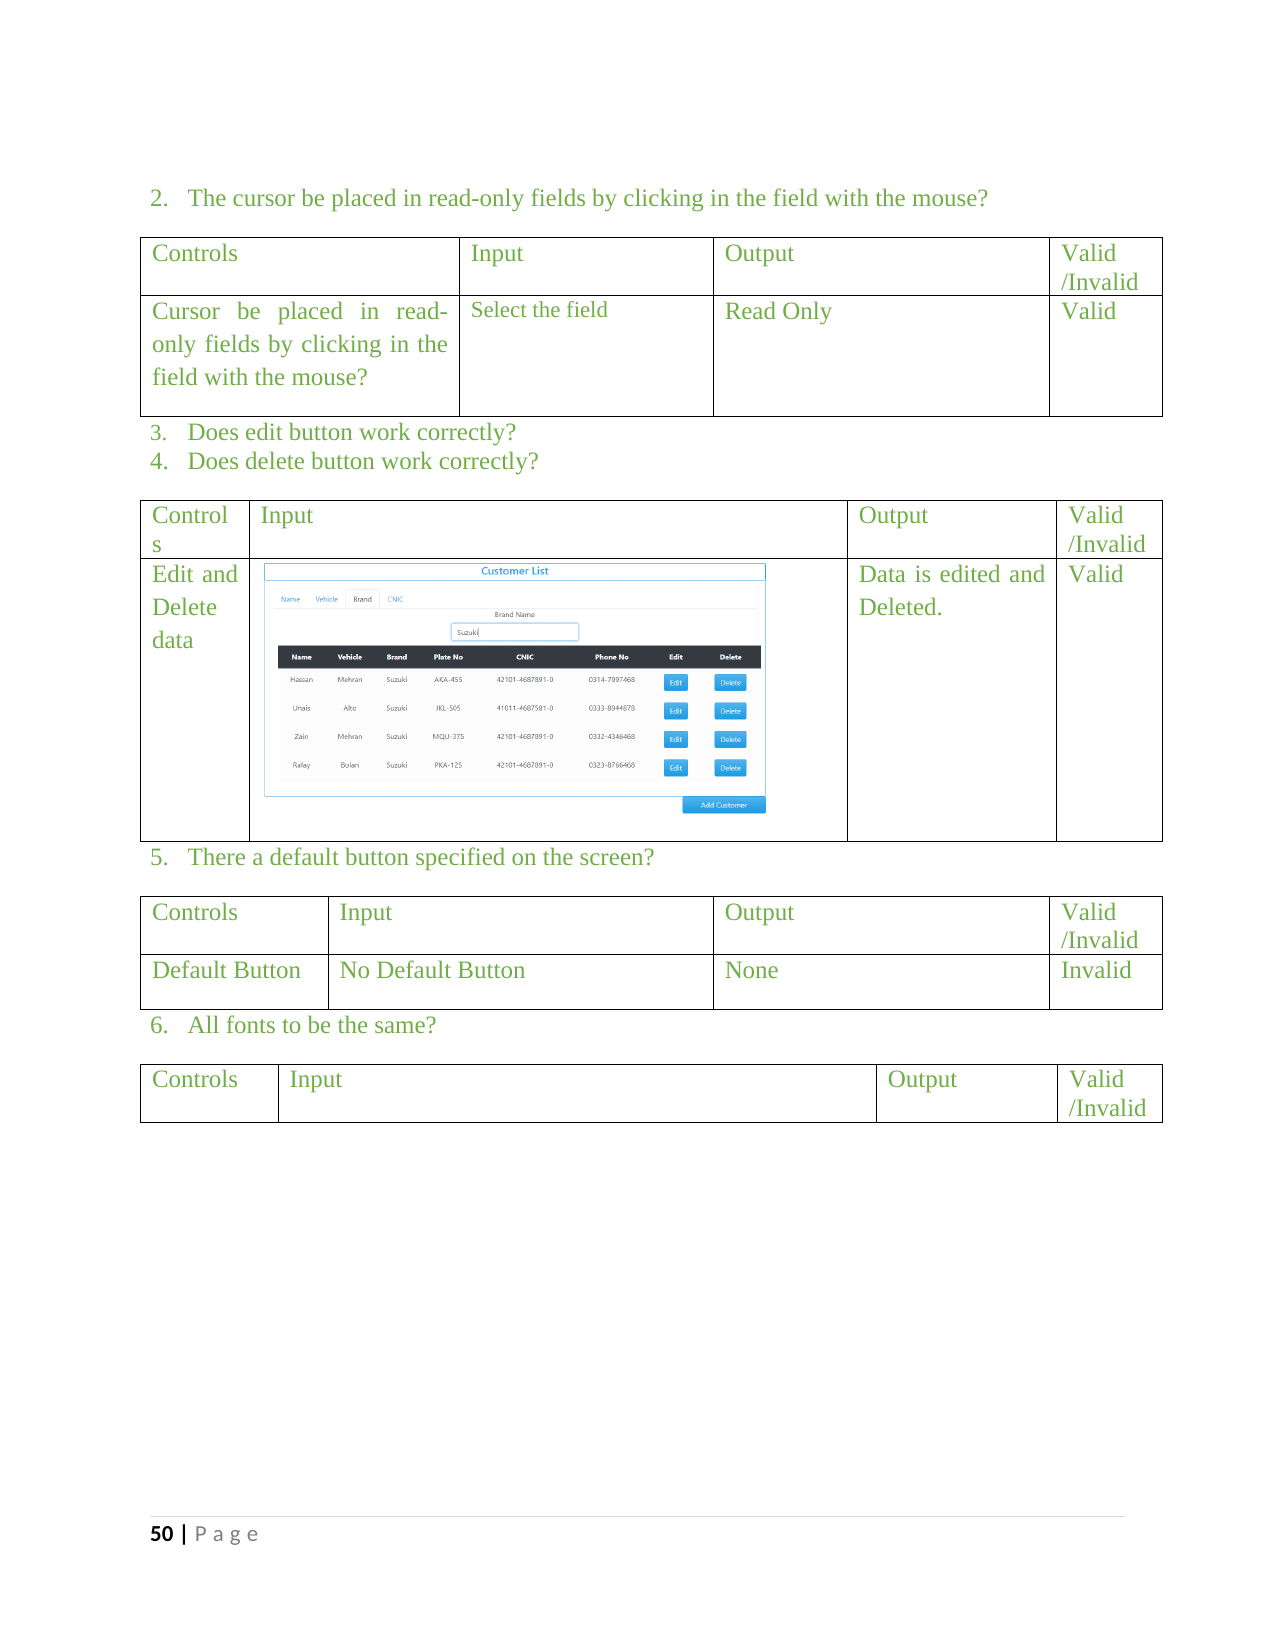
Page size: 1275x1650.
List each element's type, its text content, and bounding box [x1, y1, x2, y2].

table_header Input [279, 1065, 876, 1122]
list The cursor be placed in read-only fields by clicking in the field with the mouse? [150, 183, 1125, 212]
list Does edit button work correctly? [150, 417, 1125, 446]
table_header Controls [141, 501, 249, 558]
table_cell Data is edited and Deleted. [848, 559, 1056, 841]
table_header Valid /Invalid [1057, 501, 1162, 558]
table_header Valid /Invalid [1050, 238, 1162, 295]
table_header Input [460, 238, 713, 295]
table_cell No Default Button [329, 955, 713, 1009]
list Does delete button work correctly? [150, 446, 1125, 474]
list All fonts to be the same? [150, 1010, 1125, 1038]
picture [260, 559, 769, 816]
table_cell Select the field [460, 296, 713, 416]
table_header Controls [141, 897, 328, 954]
table_header Output [848, 501, 1056, 558]
table_cell Valid [1050, 296, 1162, 416]
table_header Output [714, 897, 1049, 954]
table_header Controls [141, 238, 459, 295]
table_header Input [250, 501, 847, 558]
list There a default button specified on the screen? [150, 842, 1125, 871]
table_cell None [714, 955, 1049, 1009]
table_cell [250, 559, 847, 841]
table_header Controls [141, 1065, 278, 1122]
table_header Valid /Invalid [1058, 1065, 1162, 1122]
table_cell Valid [1057, 559, 1162, 841]
table_header Valid /Invalid [1050, 897, 1162, 954]
table_header Output [877, 1065, 1057, 1122]
table_header Input [329, 897, 713, 954]
table_cell Edit and Delete data [141, 559, 249, 841]
table_cell Cursor be placed in read-only fields by clicking in the field with the mouse? [141, 296, 459, 416]
table_cell Invalid [1050, 955, 1162, 1009]
table_cell Default Button [141, 955, 328, 1009]
table_cell Read Only [714, 296, 1049, 416]
table_header Output [714, 238, 1049, 295]
